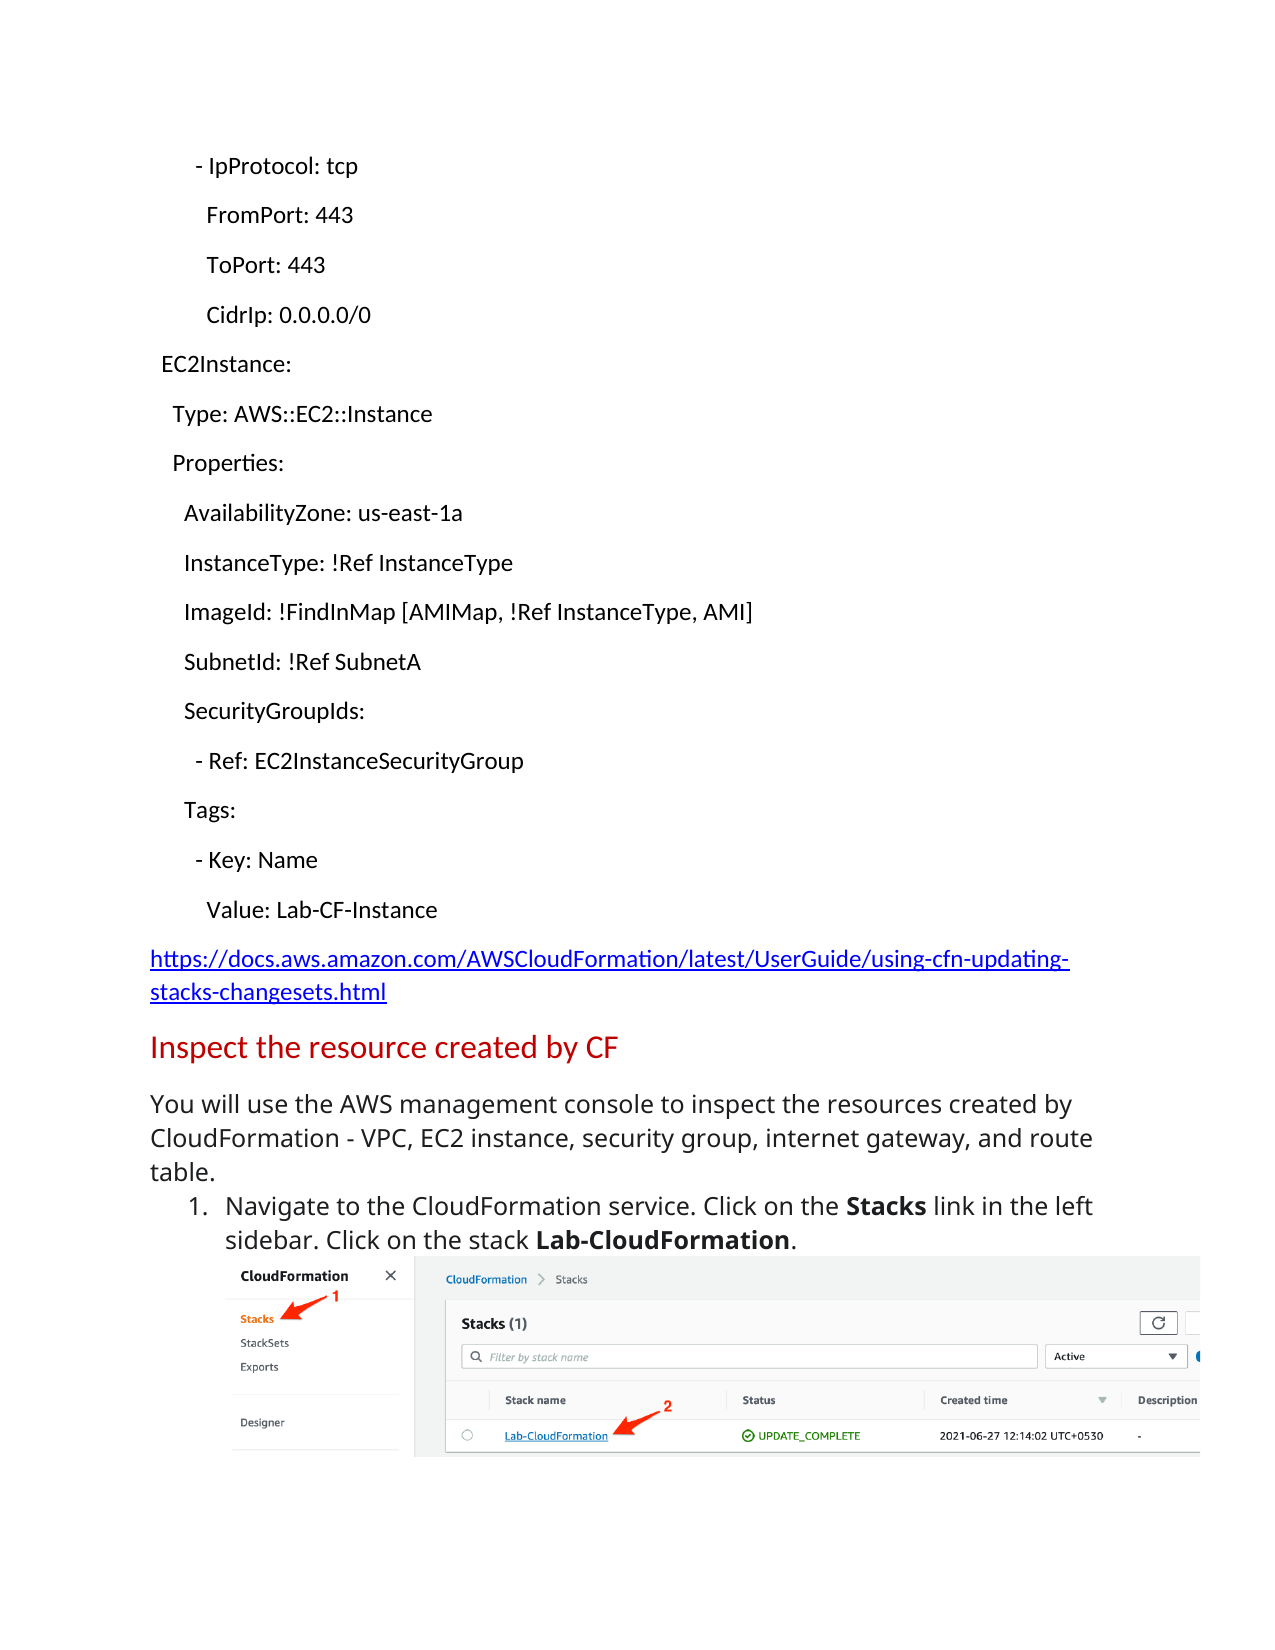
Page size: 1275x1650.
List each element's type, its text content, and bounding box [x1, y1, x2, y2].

text ToPort: 443 [150, 249, 1125, 280]
list Navigate to the CloudFormation service. Click on the Stacks link in the left sidebar. Click on the stack Lab-CloudFormation. [187, 1189, 1125, 1257]
text - Ref: EC2InstanceSecurityGroup [150, 745, 1125, 776]
text You will use the AWS management console to inspect the resources created by CloudFormation - VPC, EC2 instance, security group, internet gateway, and route table. [150, 1086, 1125, 1189]
text Inspect the resource created by CF [150, 1026, 1125, 1067]
text FromPort: 443 [150, 199, 1125, 230]
text SubnetId: !Ref SubnetA [150, 646, 1125, 676]
text InstanceType: !Ref InstanceType [150, 547, 1125, 577]
text CidrIp: 0.0.0.0/0 [150, 299, 1125, 329]
picture [225, 1256, 1200, 1457]
text https://docs.aws.amazon.com/AWSCloudFormation/latest/UserGuide/using-cfn-updating-stacks-changesets.html [150, 943, 1125, 1007]
text ImageId: !FindInMap [AMIMap, !Ref InstanceType, AMI] [150, 596, 1125, 627]
text SecurityGroupIds: [150, 695, 1125, 726]
text - Key: Name [150, 844, 1125, 875]
text EC2Instance: [150, 348, 1125, 379]
text Value: Lab-CF-Instance [150, 894, 1125, 924]
text Properties: [150, 447, 1125, 478]
text AvailabilityZone: us-east-1a [150, 497, 1125, 528]
text Type: AWS::EC2::Instance [150, 398, 1125, 428]
text - IpProtocol: tcp [150, 150, 1125, 181]
text Tags: [150, 794, 1125, 825]
